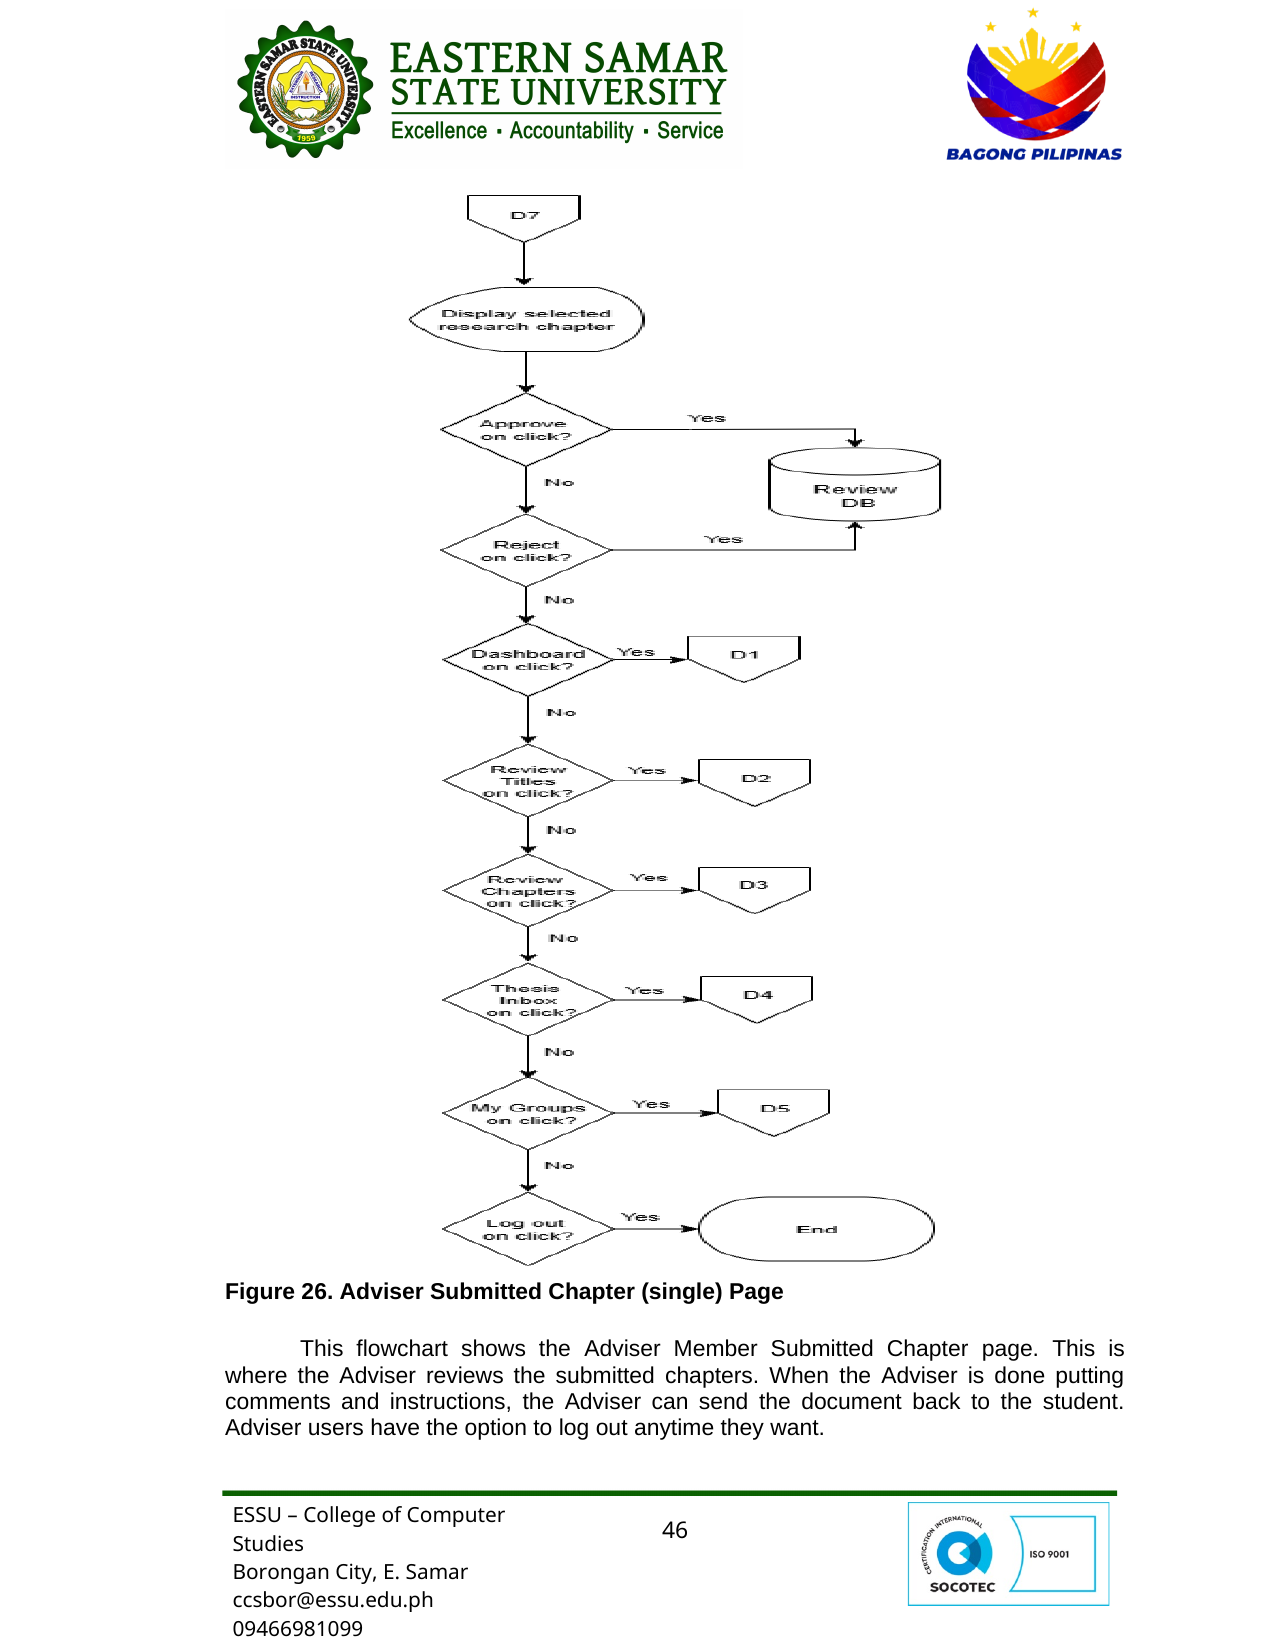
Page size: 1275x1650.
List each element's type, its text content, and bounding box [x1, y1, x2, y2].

picture [408, 195, 942, 1266]
picture [222, 1488, 1118, 1498]
picture [941, 4, 1125, 164]
text This flowchart shows the Adviser Member Submitted Chapter page. This is where the Adviser reviews the submitted chapters. When the Adviser is done putting comments and instructions, the Adviser can send the document back to the student. Adviser users have the option to log out anytime they want. [225, 1335, 1125, 1441]
text Figure 26. Adviser Submitted Chapter (single) Page [225, 1278, 1125, 1304]
picture [225, 9, 743, 169]
picture [907, 1502, 1110, 1604]
